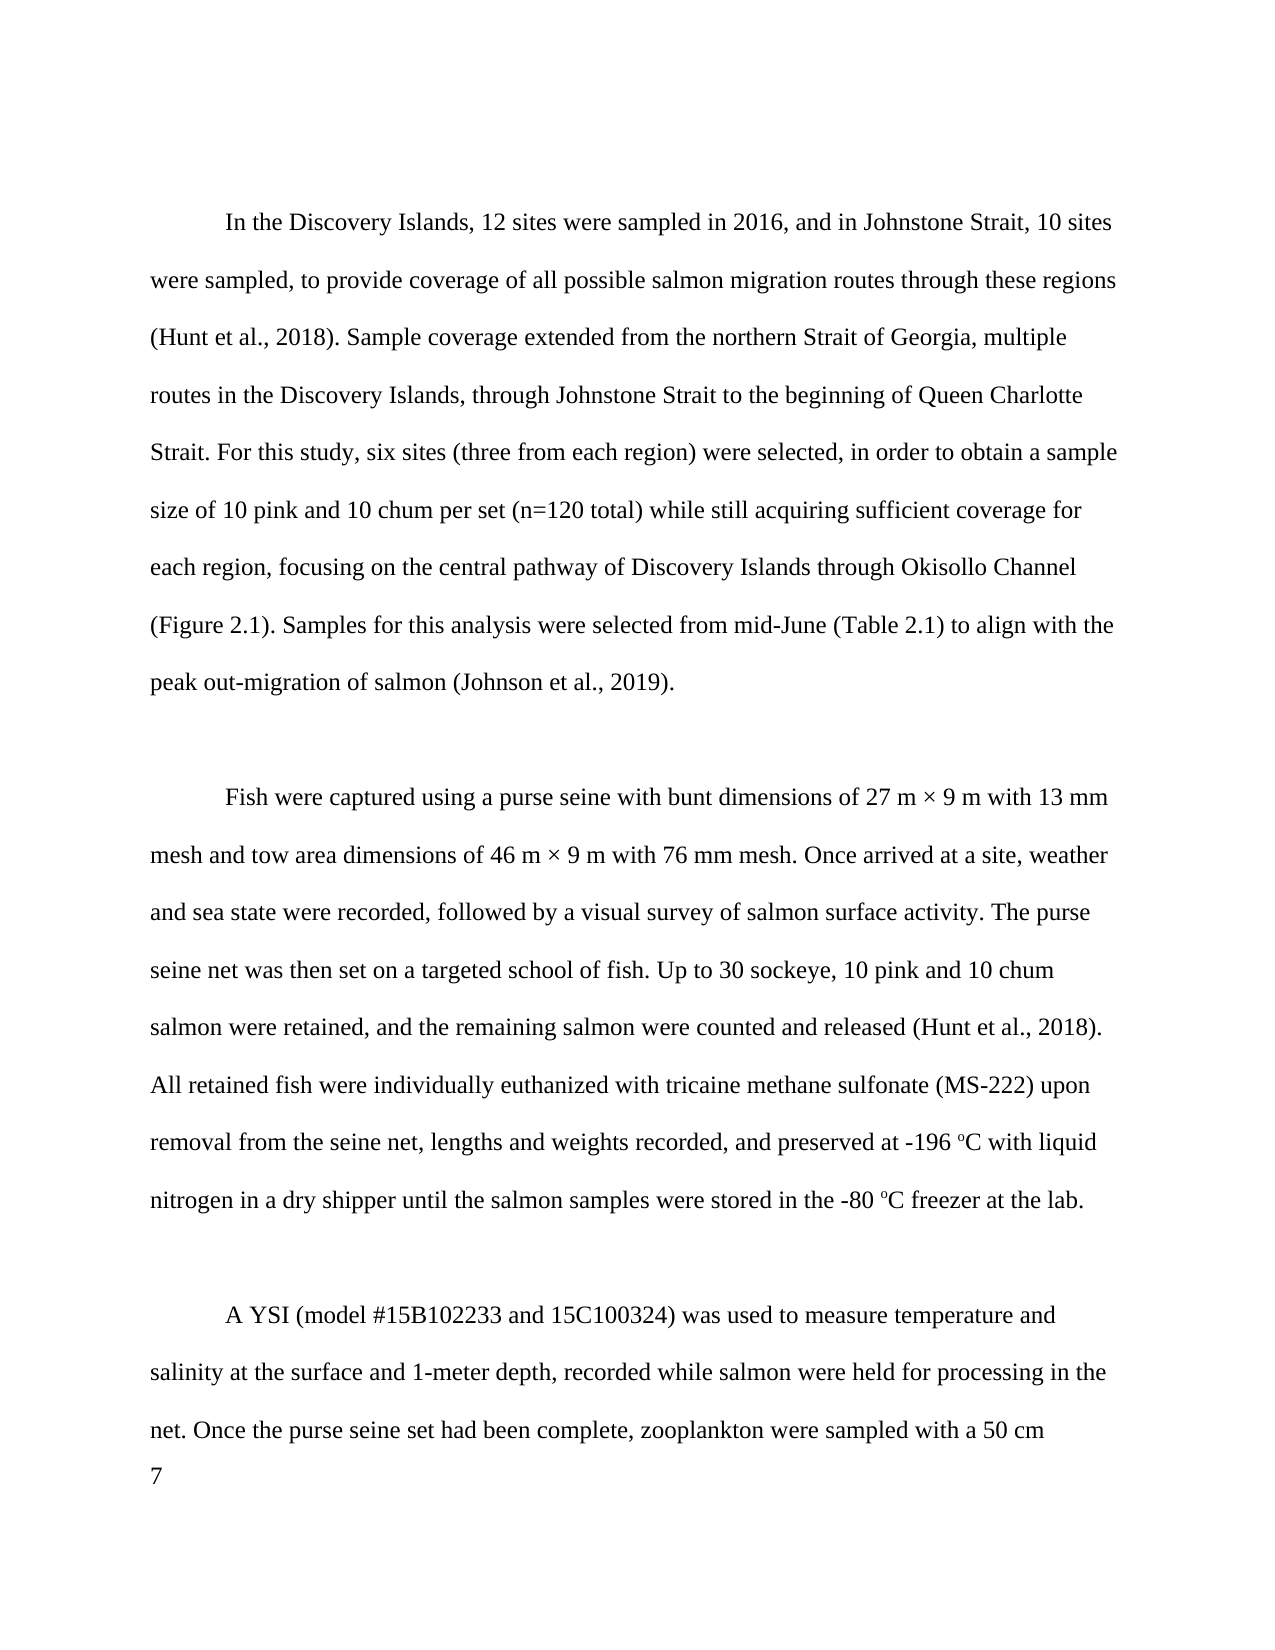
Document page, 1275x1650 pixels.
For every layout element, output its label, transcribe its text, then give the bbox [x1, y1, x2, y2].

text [150, 1300, 1125, 1444]
text Fish were captured using a purse seine with bunt dimensions of 27 m × 9 m with 13 mm mesh and tow area dimensions of 46 m × 9 m with 76 mm mesh. Once arrived at a site, weather and sea state were recorded, followed by a visual survey of salmon surface activity. The purse seine net was then set on a targeted school of fish. Up to 30 sockeye, 10 pink and 10 chum salmon were retained, and the remaining salmon were counted and released (Hunt et al., 2018). All retained fish were individually euthanized with tricaine methane sulfonate (MS-222) upon removal from the seine net, lengths and weights recorded, and preserved at -196 oC with liquid nitrogen in a dry shipper until the salmon samples were stored in the -80 oC freezer at the lab. [150, 782, 1125, 1214]
text In the Discovery Islands, 12 sites were sampled in 2016, and in Johnstone Strait, 10 sites were sampled, to provide coverage of all possible salmon migration routes through these regions (Hunt et al., 2018). Sample coverage extended from the northern Strait of Georgia, multiple routes in the Discovery Islands, through Johnstone Strait to the beginning of Queen Charlotte Strait. For this study, six sites (three from each region) were selected, in order to obtain a sample size of 10 pink and 10 chum per set (n=120 total) while still acquiring sufficient coverage for each region, focusing on the central pathway of Discovery Islands through Okisollo Channel (Figure 2.1). Samples for this analysis were selected from mid-June (Table 2.1) to align with the peak out-migration of salmon (Johnson et al., 2019). [150, 207, 1125, 696]
